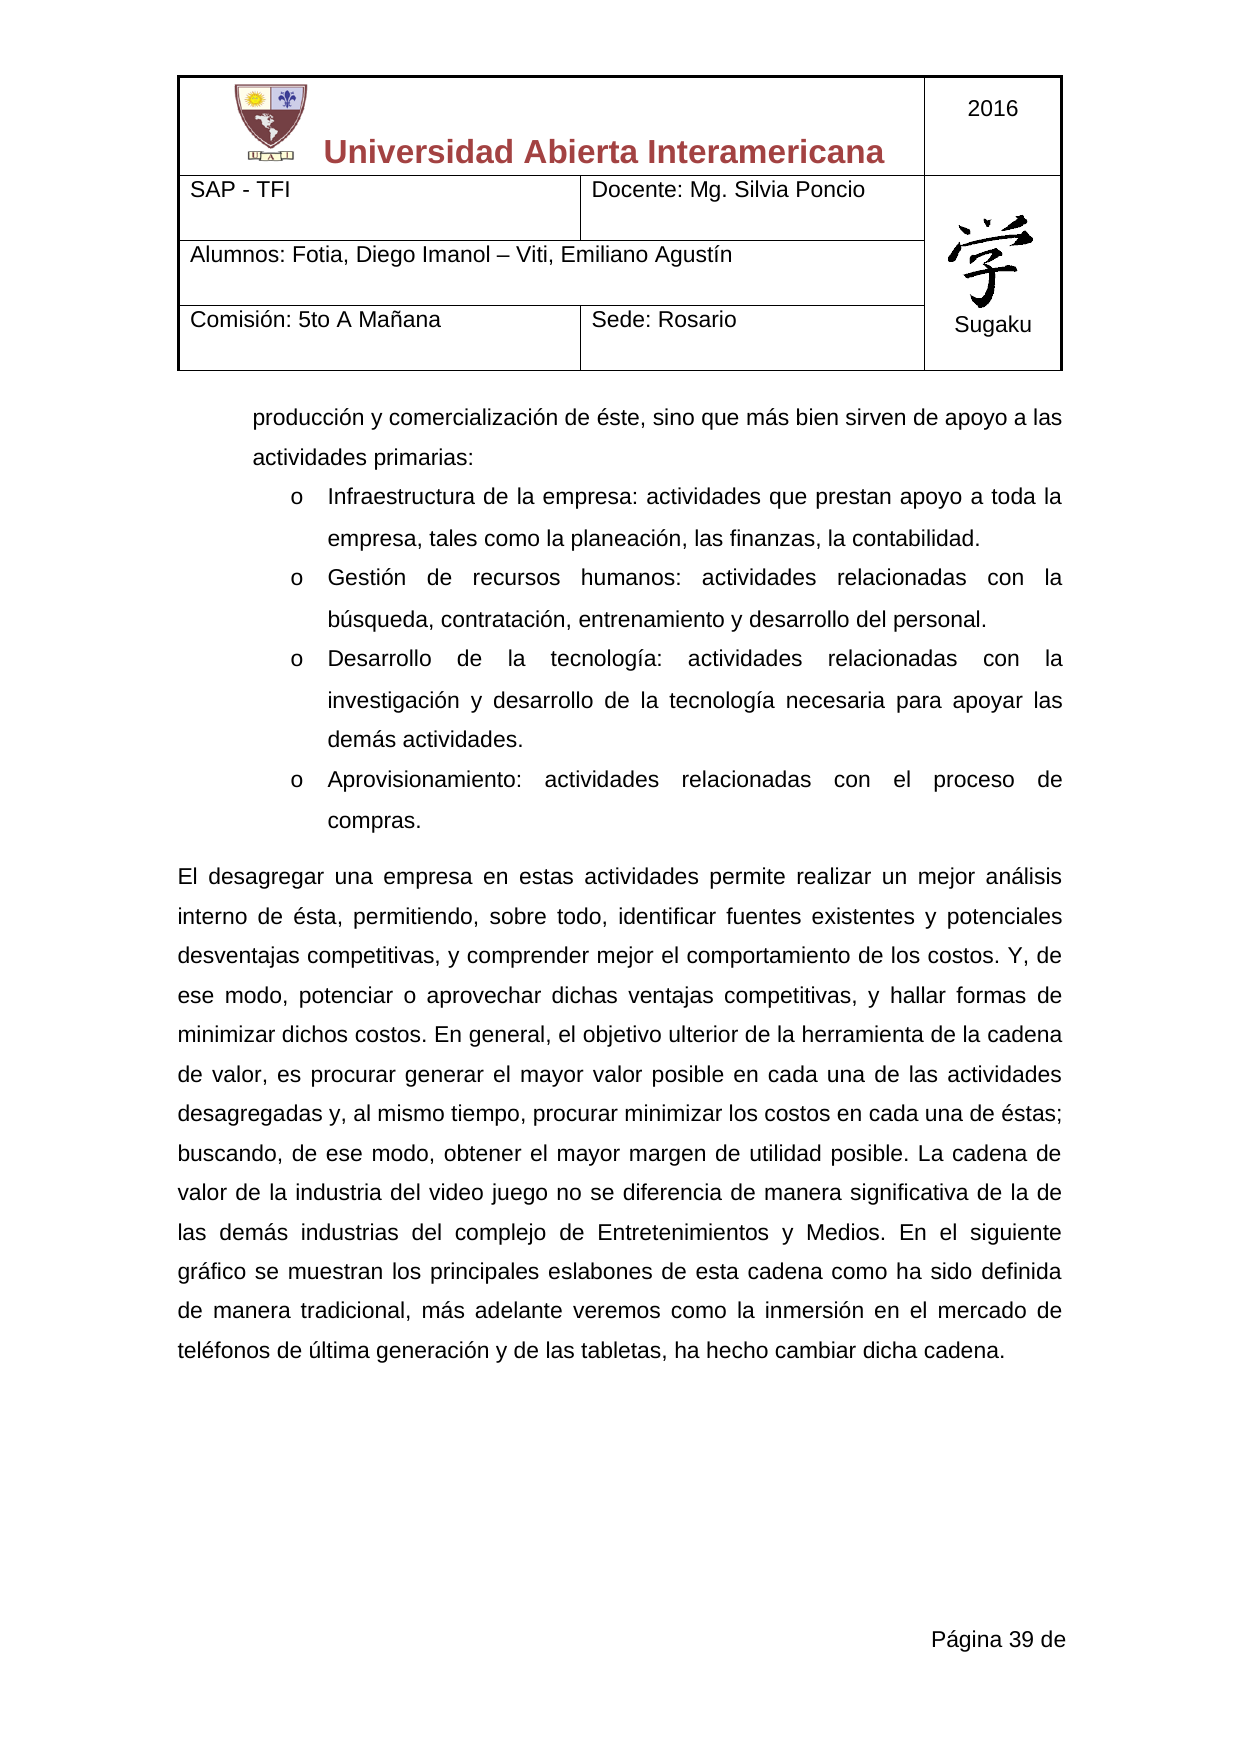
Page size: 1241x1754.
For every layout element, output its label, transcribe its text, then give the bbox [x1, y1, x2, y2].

list Gestión de recursos humanos: actividades relacionadas con la búsqueda, contratación, entrenamiento y desarrollo del personal. [290, 564, 1063, 632]
list Desarrollo de la tecnología: actividades relacionadas con la investigación y desarrollo de la tecnología necesaria para apoyar las demás actividades. [290, 645, 1063, 752]
picture [218, 78, 324, 164]
list Aprovisionamiento: actividades relacionadas con el proceso de compras. [290, 766, 1063, 833]
list Infraestructura de la empresa: actividades que prestan apoyo a toda la empresa, tales como la planeación, las finanzas, la contabilidad. [290, 483, 1063, 551]
text El desagregar una empresa en estas actividades permite realizar un mejor análisis interno de ésta, permitiendo, sobre todo, identificar fuentes existentes y potenciales desventajas competitivas, y comprender mejor el comportamiento de los costos. Y, de ese modo, potenciar o aprovechar dichas ventajas competitivas, y hallar formas de minimizar dichos costos. En general, el objetivo ulterior de la herramienta de la cadena de valor, es procurar generar el mayor valor posible en cada una de las actividades desagregadas y, al mismo tiempo, procurar minimizar los costos en cada una de éstas; buscando, de ese modo, obtener el mayor margen de utilidad posible. La cadena de valor de la industria del video juego no se diferencia de manera significativa de la de las demás industrias del complejo de Entretenimientos y Medios. En el siguiente gráfico se muestran los principales eslabones de esta cadena como ha sido definida de manera tradicional, más adelante veremos como la inmersión en el mercado de teléfonos de última generación y de las tabletas, ha hecho cambiar dicha cadena. [177, 863, 1063, 1363]
picture [942, 208, 1044, 311]
